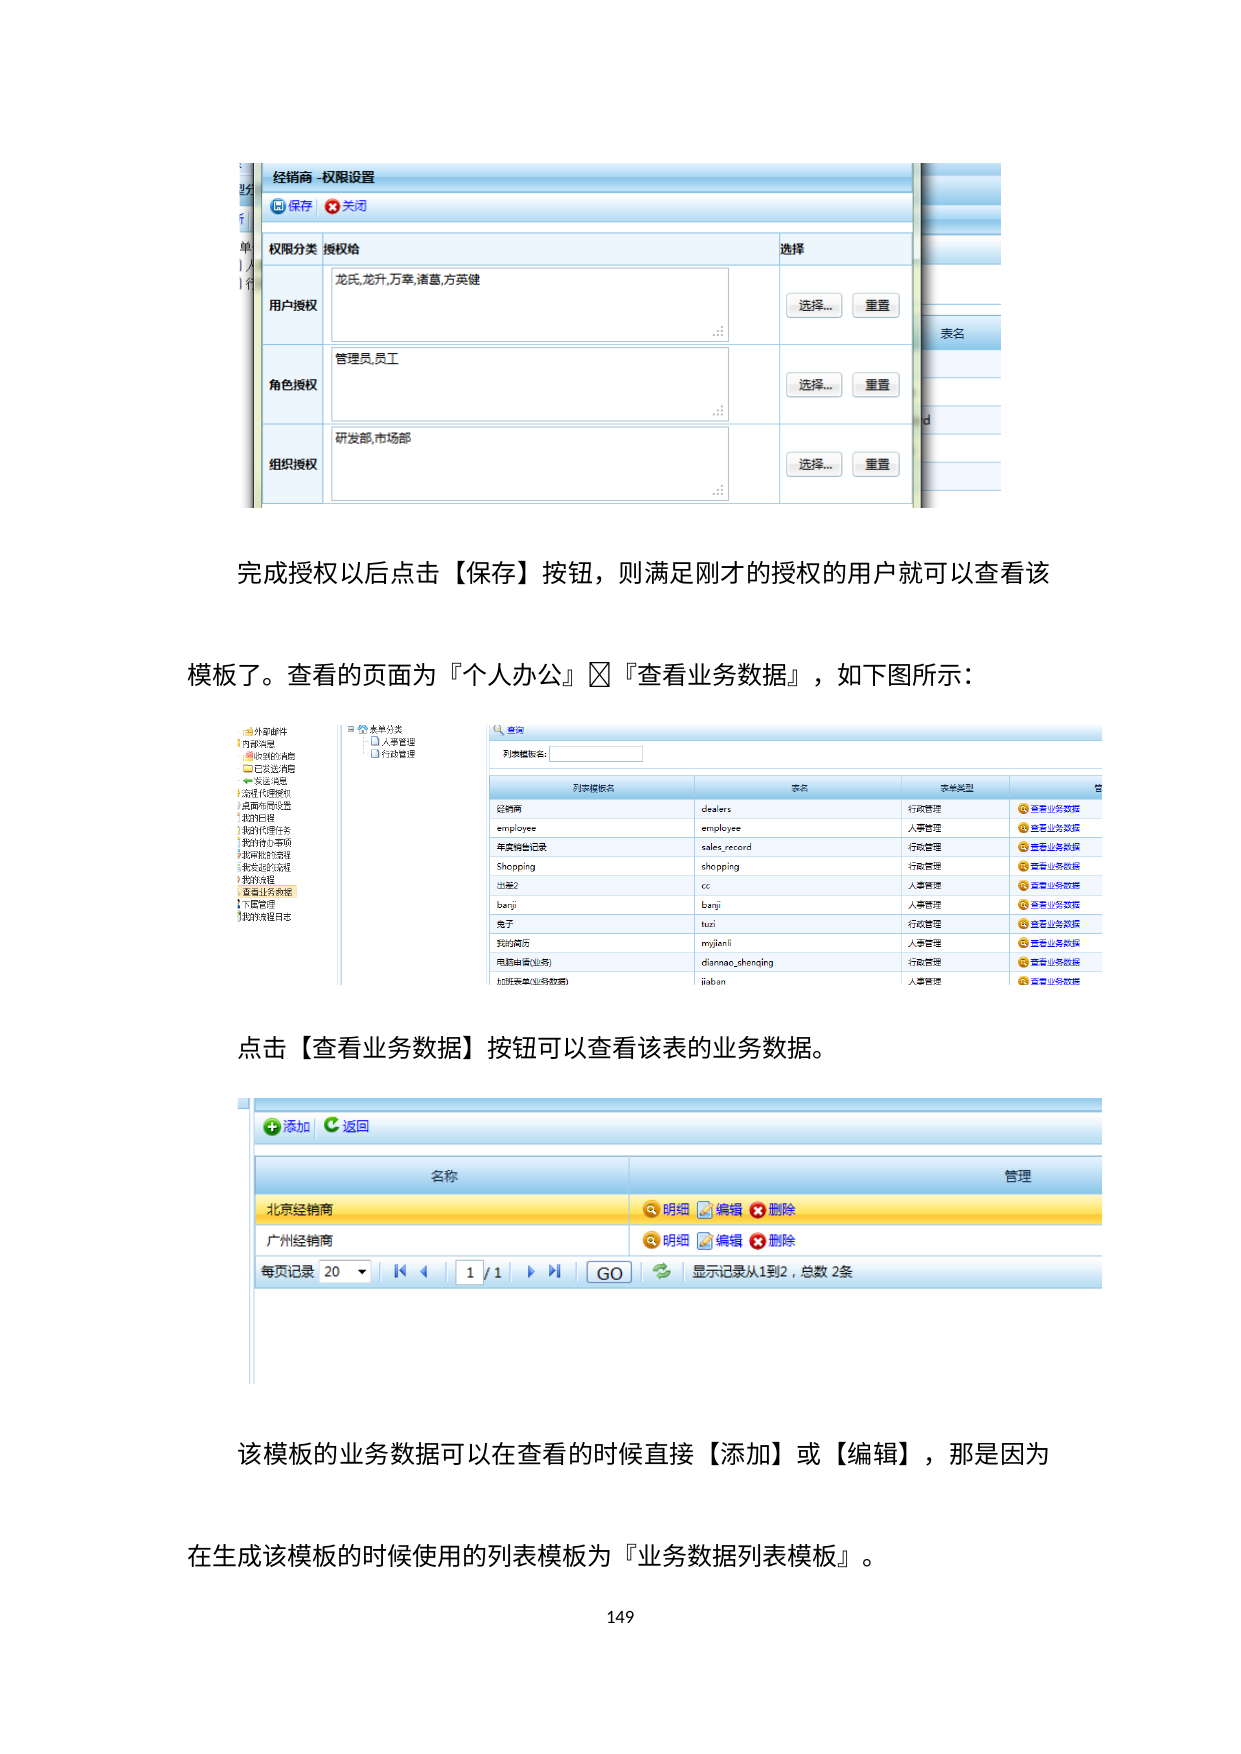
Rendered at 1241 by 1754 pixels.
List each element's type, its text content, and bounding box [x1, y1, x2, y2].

picture [237, 1098, 1103, 1384]
text 该模板的业务数据可以在查看的时候直接【添加】或【编辑】，那是因为在生成该模板的时候使用的列表模板为『业务数据列表模板』。 [187, 1419, 1053, 1589]
text 点击【查看业务数据】按钮可以查看该表的业务数据。 [187, 1012, 1053, 1080]
text 完成授权以后点击【保存】按钮，则满足刚才的授权的用户就可以查看该模板了。查看的页面为『个人办公』『查看业务数据』，如下图所示： [187, 537, 1053, 707]
picture [237, 725, 1103, 985]
picture [239, 163, 1001, 508]
